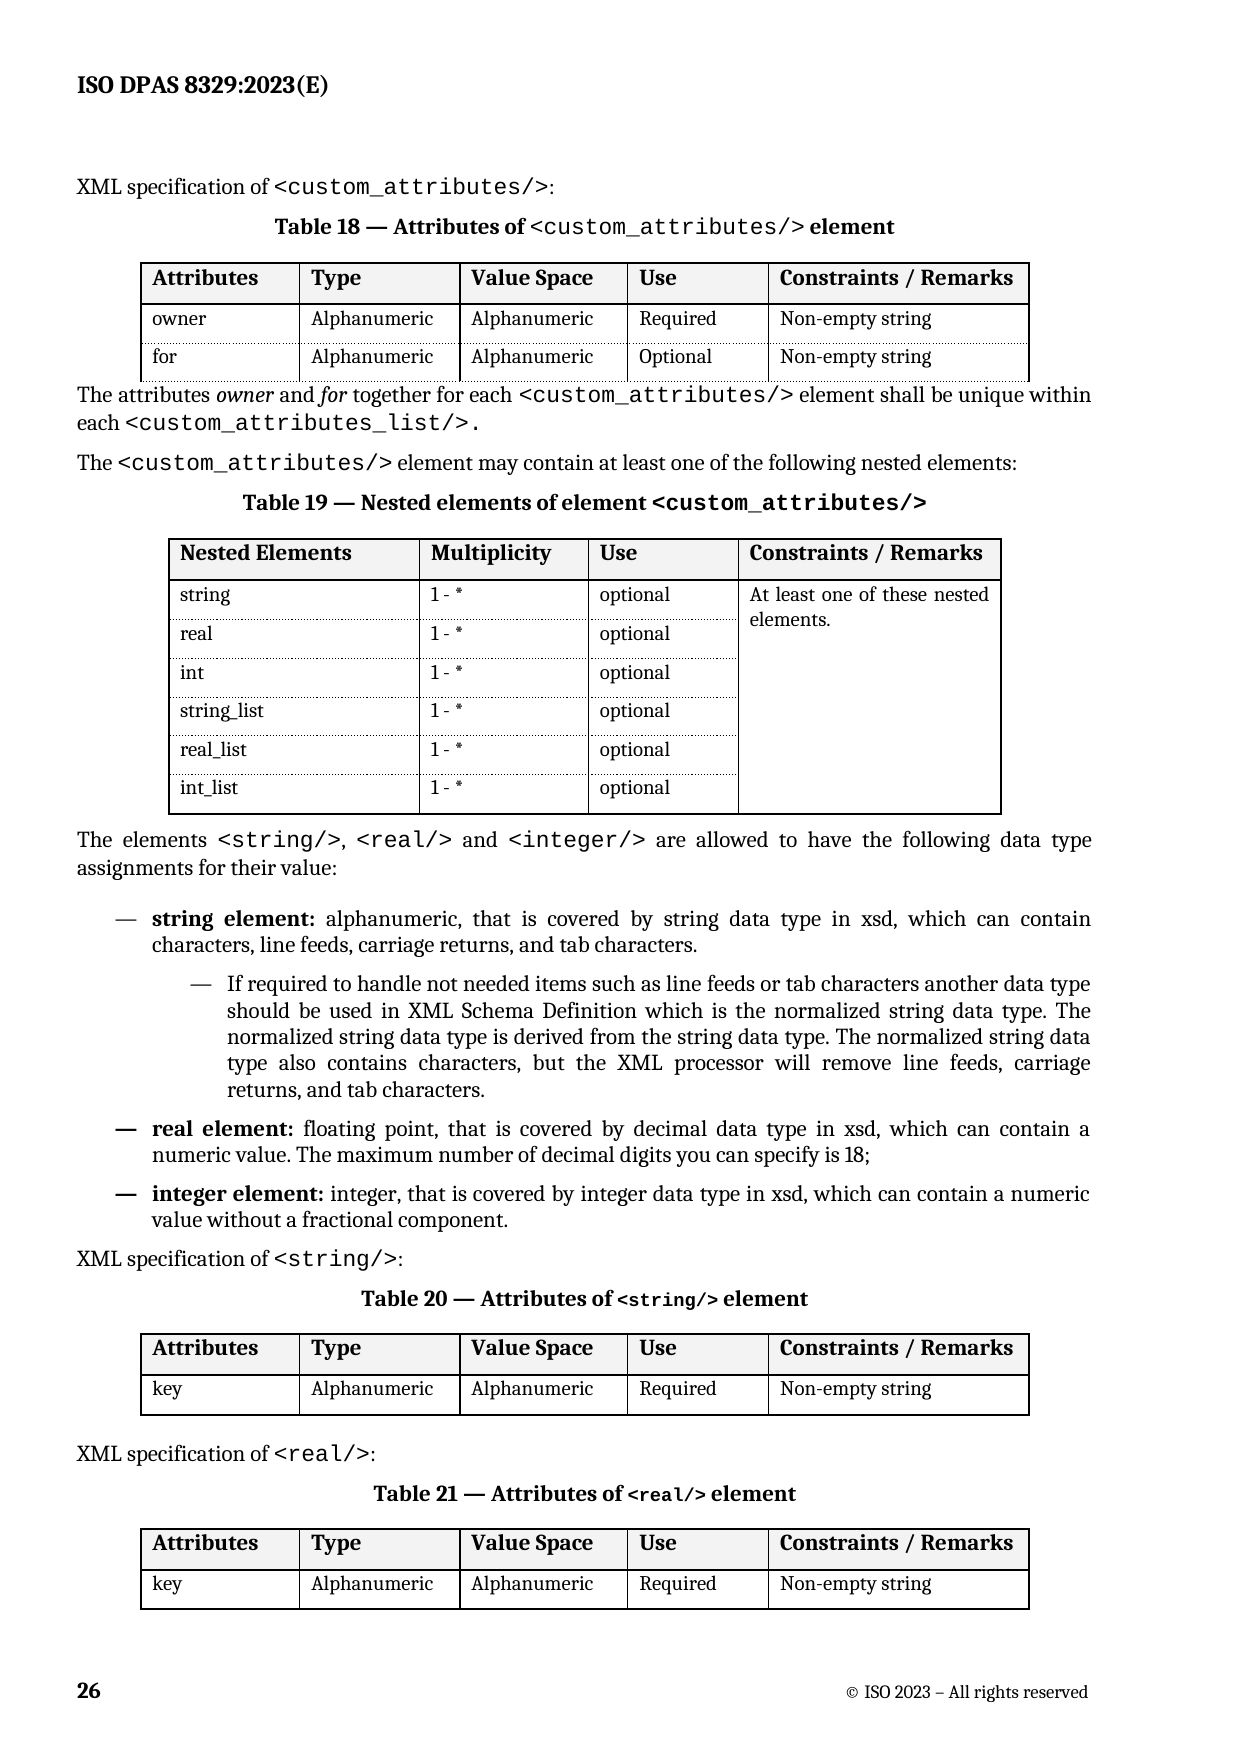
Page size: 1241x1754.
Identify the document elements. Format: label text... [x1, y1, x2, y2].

list integer element: integer, that is covered by integer data type in xsd, which can contain a numeric value without a fractional component. [114, 1181, 1092, 1233]
text The <custom_attributes/> element may contain at least one of the following nested elements: [77, 450, 1092, 477]
text The attributes owner and for together for each <custom_attributes/> element shall be unique within each <custom_attributes_list/>. [77, 382, 1092, 437]
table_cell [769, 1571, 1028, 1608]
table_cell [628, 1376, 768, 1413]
list real element: floating point, that is covered by decimal data type in xsd, which can contain a numeric value. The maximum number of decimal digits you can specify is 18; [114, 1115, 1092, 1168]
text XML specification of <custom_attributes/>: [77, 174, 1092, 201]
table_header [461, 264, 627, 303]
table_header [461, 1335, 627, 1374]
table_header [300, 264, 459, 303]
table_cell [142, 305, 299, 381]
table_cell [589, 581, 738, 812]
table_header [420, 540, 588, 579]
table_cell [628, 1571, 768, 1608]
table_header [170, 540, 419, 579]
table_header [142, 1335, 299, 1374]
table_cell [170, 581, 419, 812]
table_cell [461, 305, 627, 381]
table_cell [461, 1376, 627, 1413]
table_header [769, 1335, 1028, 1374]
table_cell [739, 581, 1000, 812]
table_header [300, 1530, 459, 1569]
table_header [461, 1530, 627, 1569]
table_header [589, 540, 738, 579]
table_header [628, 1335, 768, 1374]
list If required to handle not needed items such as line feeds or tab characters another data type should be used in XML Schema Definition which is the normalized string data type. The normalized string data type is derived from the string data type. The normalized string data type also contains characters, but the XML processor will remove line feeds, carriage returns, and tab characters. [189, 971, 1092, 1103]
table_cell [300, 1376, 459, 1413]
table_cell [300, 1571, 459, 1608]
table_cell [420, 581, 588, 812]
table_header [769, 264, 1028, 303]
text The elements <string/>, <real/> and <integer/> are allowed to have the following data type assignments for their value: [77, 827, 1092, 881]
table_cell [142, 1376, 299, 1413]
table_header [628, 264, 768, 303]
text Table 20 — Attributes of <string/> element [77, 1286, 1092, 1312]
text XML specification of <string/>: [77, 1246, 1092, 1273]
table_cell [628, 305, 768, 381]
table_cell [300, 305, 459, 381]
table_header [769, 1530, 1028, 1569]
text Table 19 — Nested elements of element <custom_attributes/> [77, 490, 1092, 517]
list string element: alphanumeric, that is covered by string data type in xsd, which can contain characters, line feeds, carriage returns, and tab characters. [114, 906, 1092, 958]
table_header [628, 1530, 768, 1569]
text XML specification of <real/>: [77, 1441, 1092, 1468]
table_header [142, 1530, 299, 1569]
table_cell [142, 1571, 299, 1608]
text Table 18 — Attributes of <custom_attributes/> element [77, 214, 1092, 241]
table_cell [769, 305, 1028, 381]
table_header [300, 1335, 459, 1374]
text Table 21 — Attributes of <real/> element [77, 1481, 1092, 1507]
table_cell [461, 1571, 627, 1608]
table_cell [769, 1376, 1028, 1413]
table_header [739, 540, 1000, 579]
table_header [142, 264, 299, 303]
